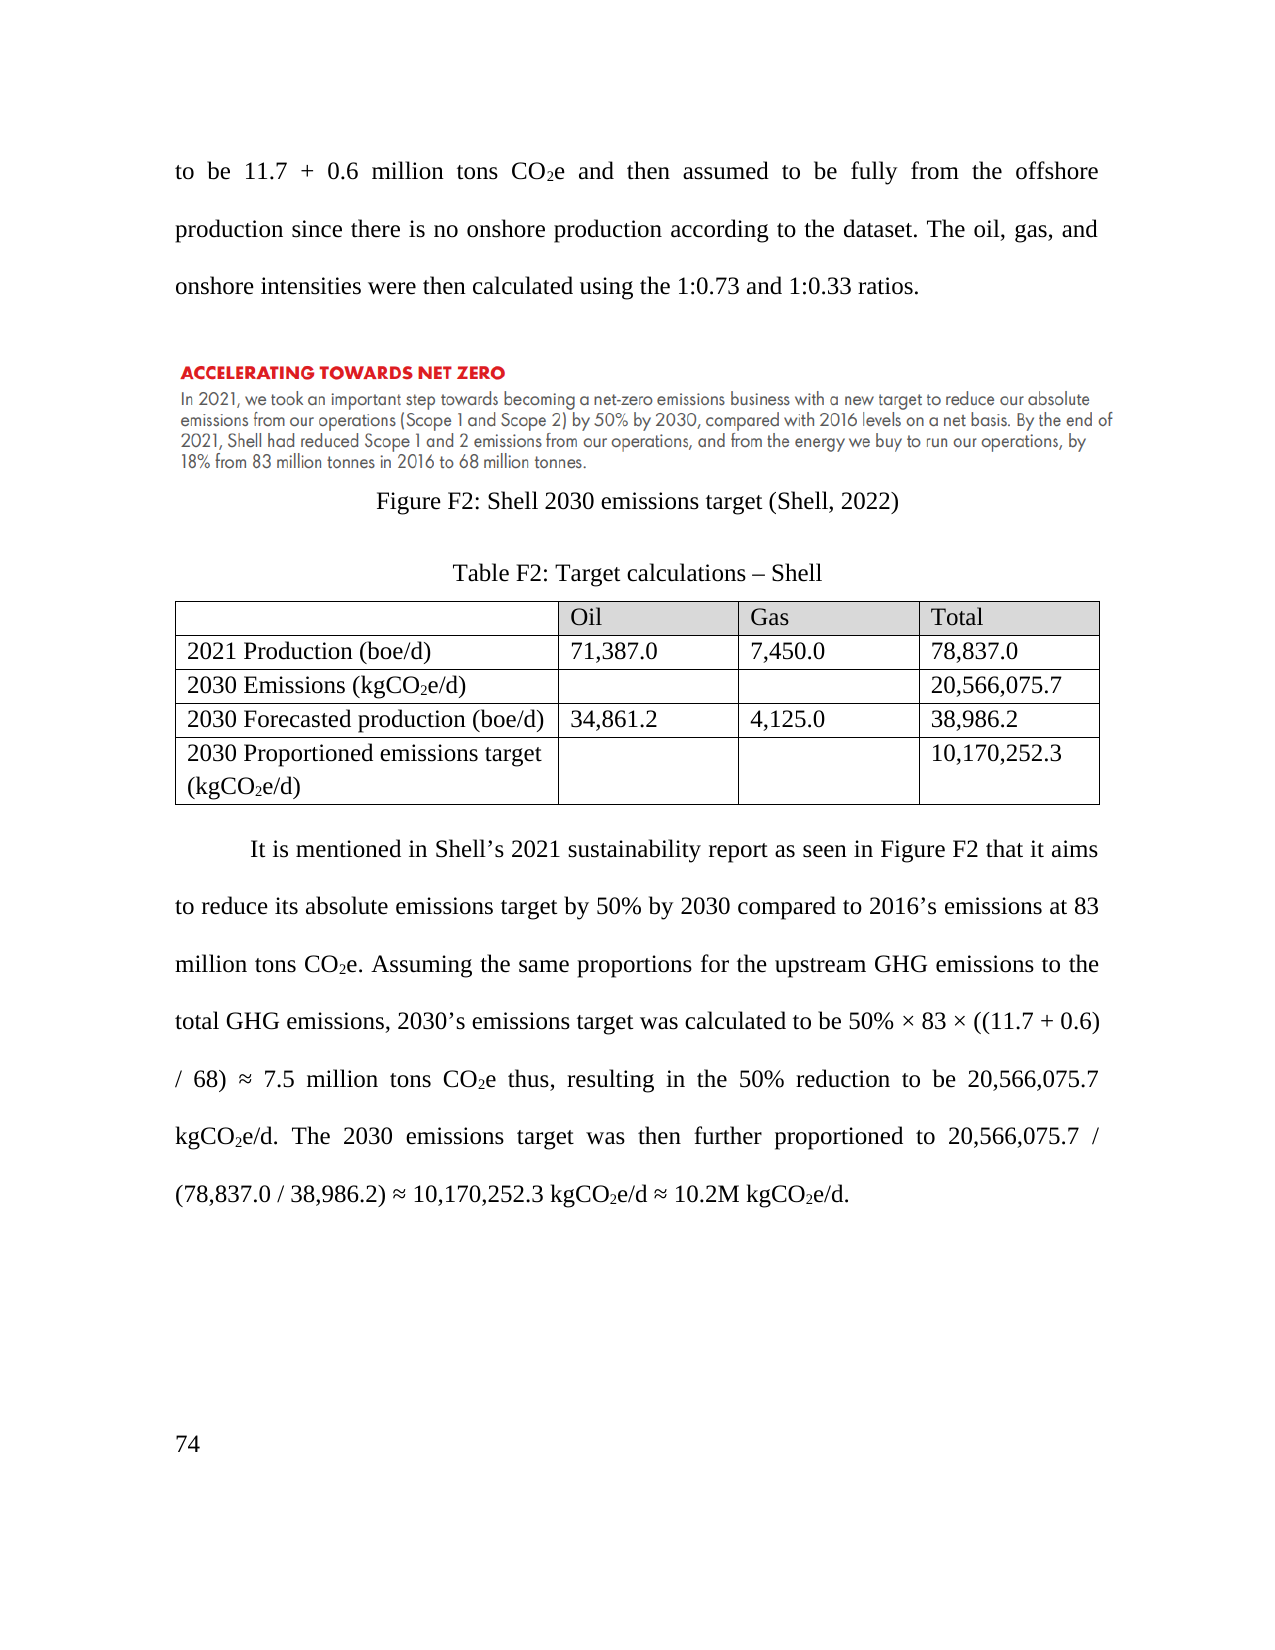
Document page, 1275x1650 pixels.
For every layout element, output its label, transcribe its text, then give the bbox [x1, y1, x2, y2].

table_cell [559, 738, 738, 804]
table_header Total [920, 602, 1099, 635]
text It is mentioned in Shell’s 2021 sustainability report as seen in Figure F2 that it aims to reduce its absolute emissions target by 50% by 2030 compared to 2016’s emissions at 83 million tons CO2e. Assuming the same proportions for the upstream GHG emissions to the total GHG emissions, 2030’s emissions target was calculated to be 50% × 83 × ((11.7 + 0.6) / 68) ≈ 7.5 million tons CO2e thus, resulting in the 50% reduction to be 20,566,075.7 kgCO2e/d. The 2030 emissions target was then further proportioned to 20,566,075.7 / (78,837.0 / 38,986.2) ≈ 10,170,252.3 kgCO2e/d ≈ 10.2M kgCO2e/d. [175, 834, 1100, 1208]
table_cell 2030 Emissions (kgCO2e/d) [176, 670, 558, 703]
table_cell 10,170,252.3 [920, 738, 1099, 804]
table_cell 38,986.2 [920, 704, 1099, 737]
table_cell 71,387.0 [559, 636, 738, 669]
table_cell [739, 738, 919, 804]
subtitle Table F2: Target calculations – Shell [175, 558, 1100, 586]
table_cell 34,861.2 [559, 704, 738, 737]
table_cell 4,125.0 [739, 704, 919, 737]
table_cell [739, 670, 919, 703]
table_cell 2021 Production (boe/d) [176, 636, 558, 669]
table_cell [559, 670, 738, 703]
table_cell 20,566,075.7 [920, 670, 1099, 703]
subtitle Figure F2: Shell 2030 emissions target (Shell, 2022) [175, 486, 1100, 514]
table_header Gas [739, 602, 919, 635]
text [175, 156, 1100, 300]
picture [175, 357, 1120, 472]
table_header Oil [559, 602, 738, 635]
table_cell 2030 Forecasted production (boe/d) [176, 704, 558, 737]
table_cell 2030 Proportioned emissions target (kgCO2e/d) [176, 738, 558, 804]
table_header [176, 602, 558, 635]
table_cell 7,450.0 [739, 636, 919, 669]
table_cell 78,837.0 [920, 636, 1099, 669]
